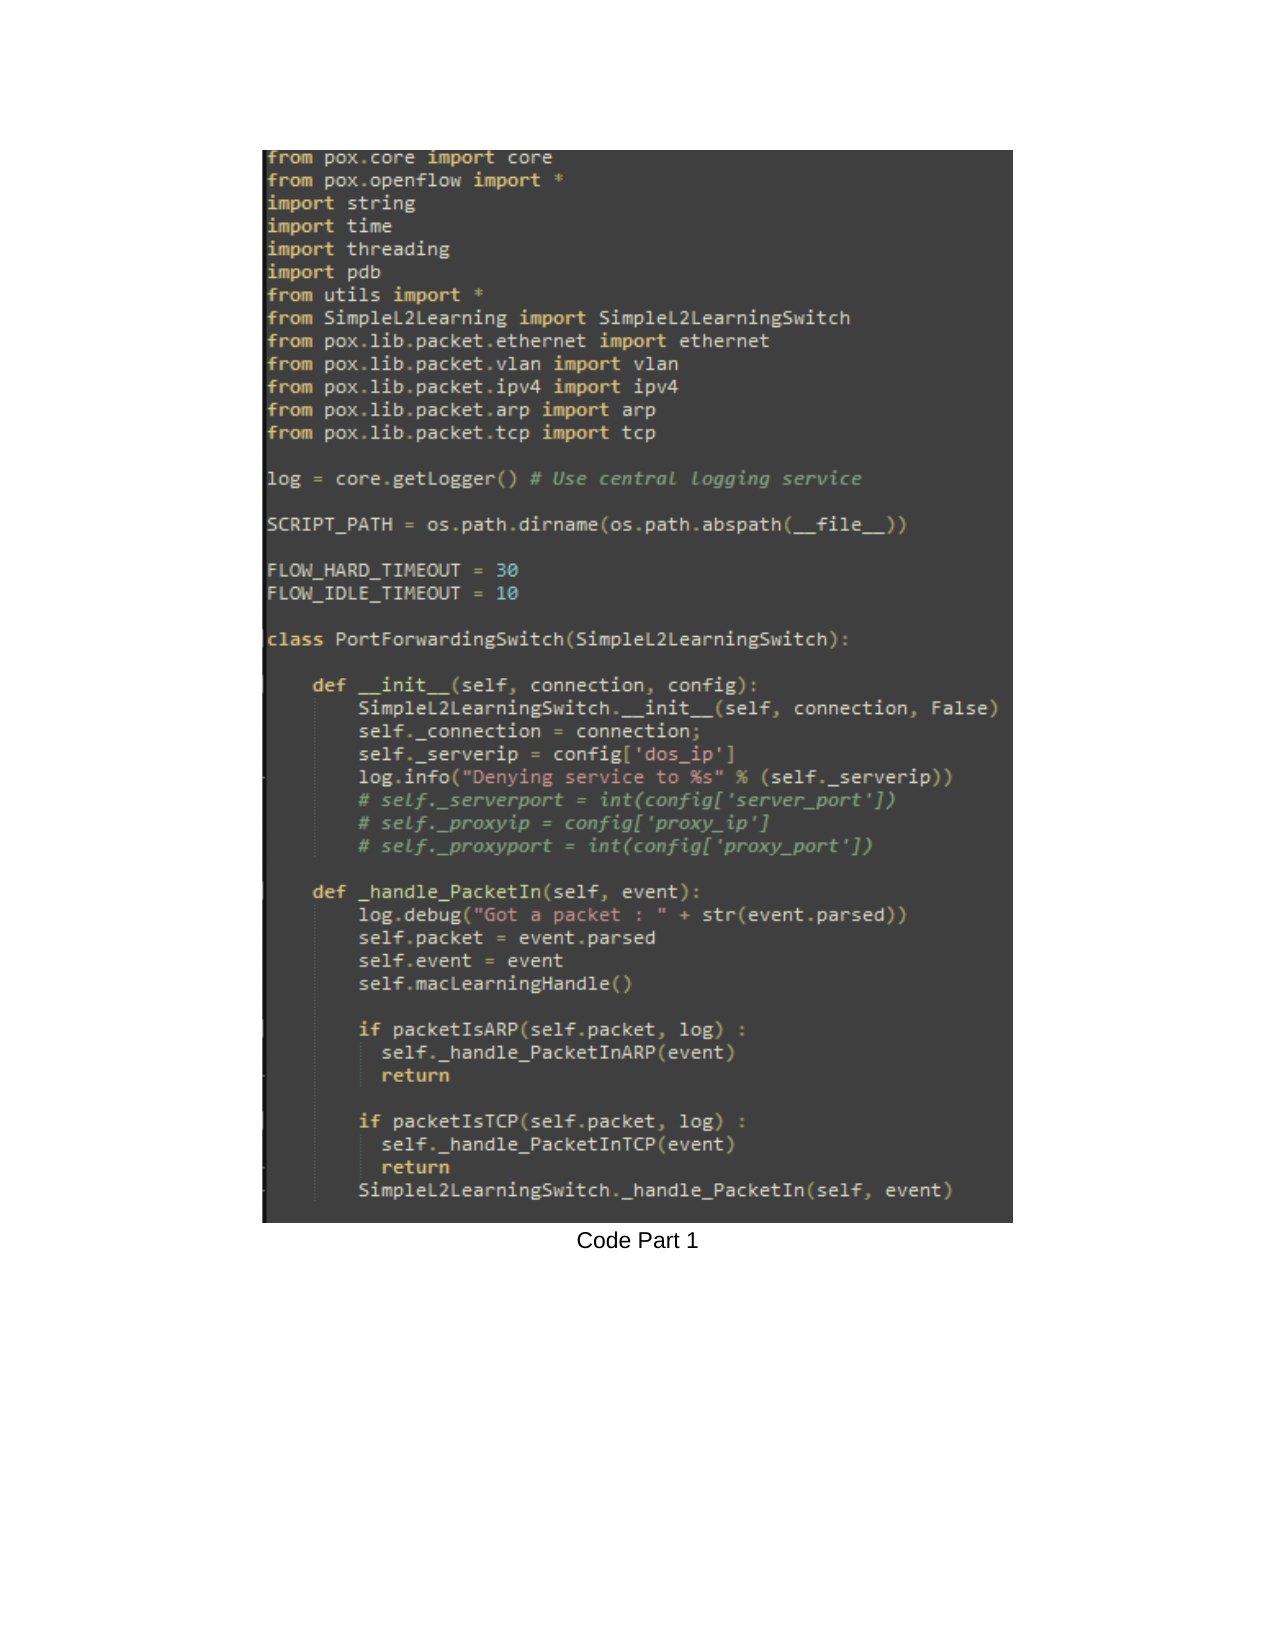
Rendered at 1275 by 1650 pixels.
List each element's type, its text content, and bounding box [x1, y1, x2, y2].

picture [262, 150, 1013, 1223]
text Code Part 1 [150, 1227, 1125, 1253]
